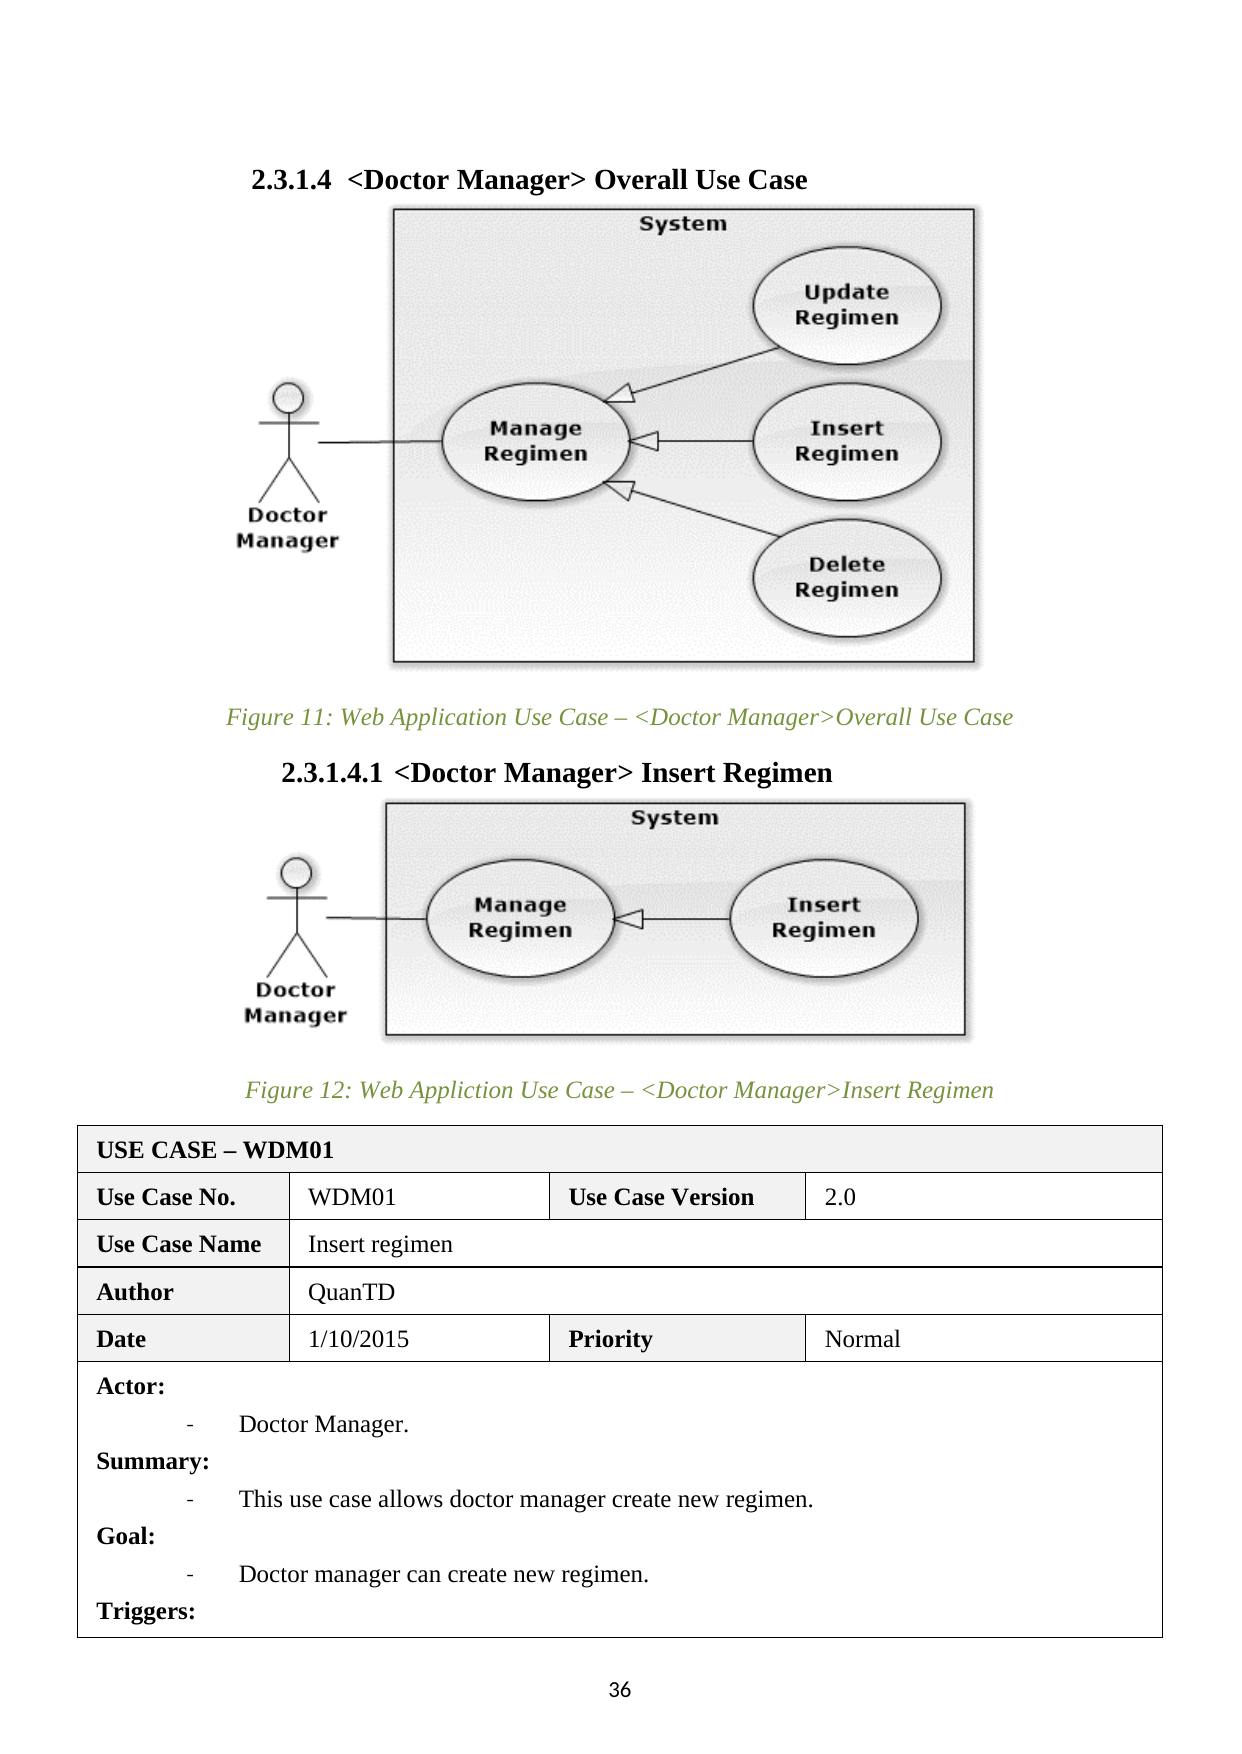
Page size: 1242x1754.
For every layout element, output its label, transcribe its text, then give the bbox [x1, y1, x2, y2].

text Figure 12: Web Appliction Use Case – <Doctor Manager>Insert Regimen [94, 1075, 1146, 1104]
table_cell Use Case No. [78, 1173, 289, 1219]
subtitle <Doctor Manager> Overall Use Case [251, 162, 1146, 196]
table_cell Use Case Version [550, 1173, 805, 1219]
picture [234, 795, 1005, 1075]
table_header USE CASE – WDM01 [78, 1126, 1162, 1172]
table_cell 1/10/2015 [290, 1315, 549, 1361]
table_cell Date [78, 1315, 289, 1361]
table_cell 2.0 [806, 1173, 1162, 1219]
table_cell Insert regimen [290, 1220, 1162, 1266]
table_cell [78, 1362, 1162, 1637]
table_cell Author [78, 1268, 289, 1314]
table_cell Normal [806, 1315, 1162, 1361]
picture [226, 201, 1014, 702]
table_cell QuanTD [290, 1268, 1162, 1314]
table_cell Use Case Name [78, 1220, 289, 1266]
table_cell Priority [550, 1315, 805, 1361]
text Figure 11: Web Application Use Case – <Doctor Manager>Overall Use Case [94, 702, 1146, 731]
subtitle <Doctor Manager> Insert Regimen [214, 756, 1146, 789]
table_cell WDM01 [290, 1173, 549, 1219]
